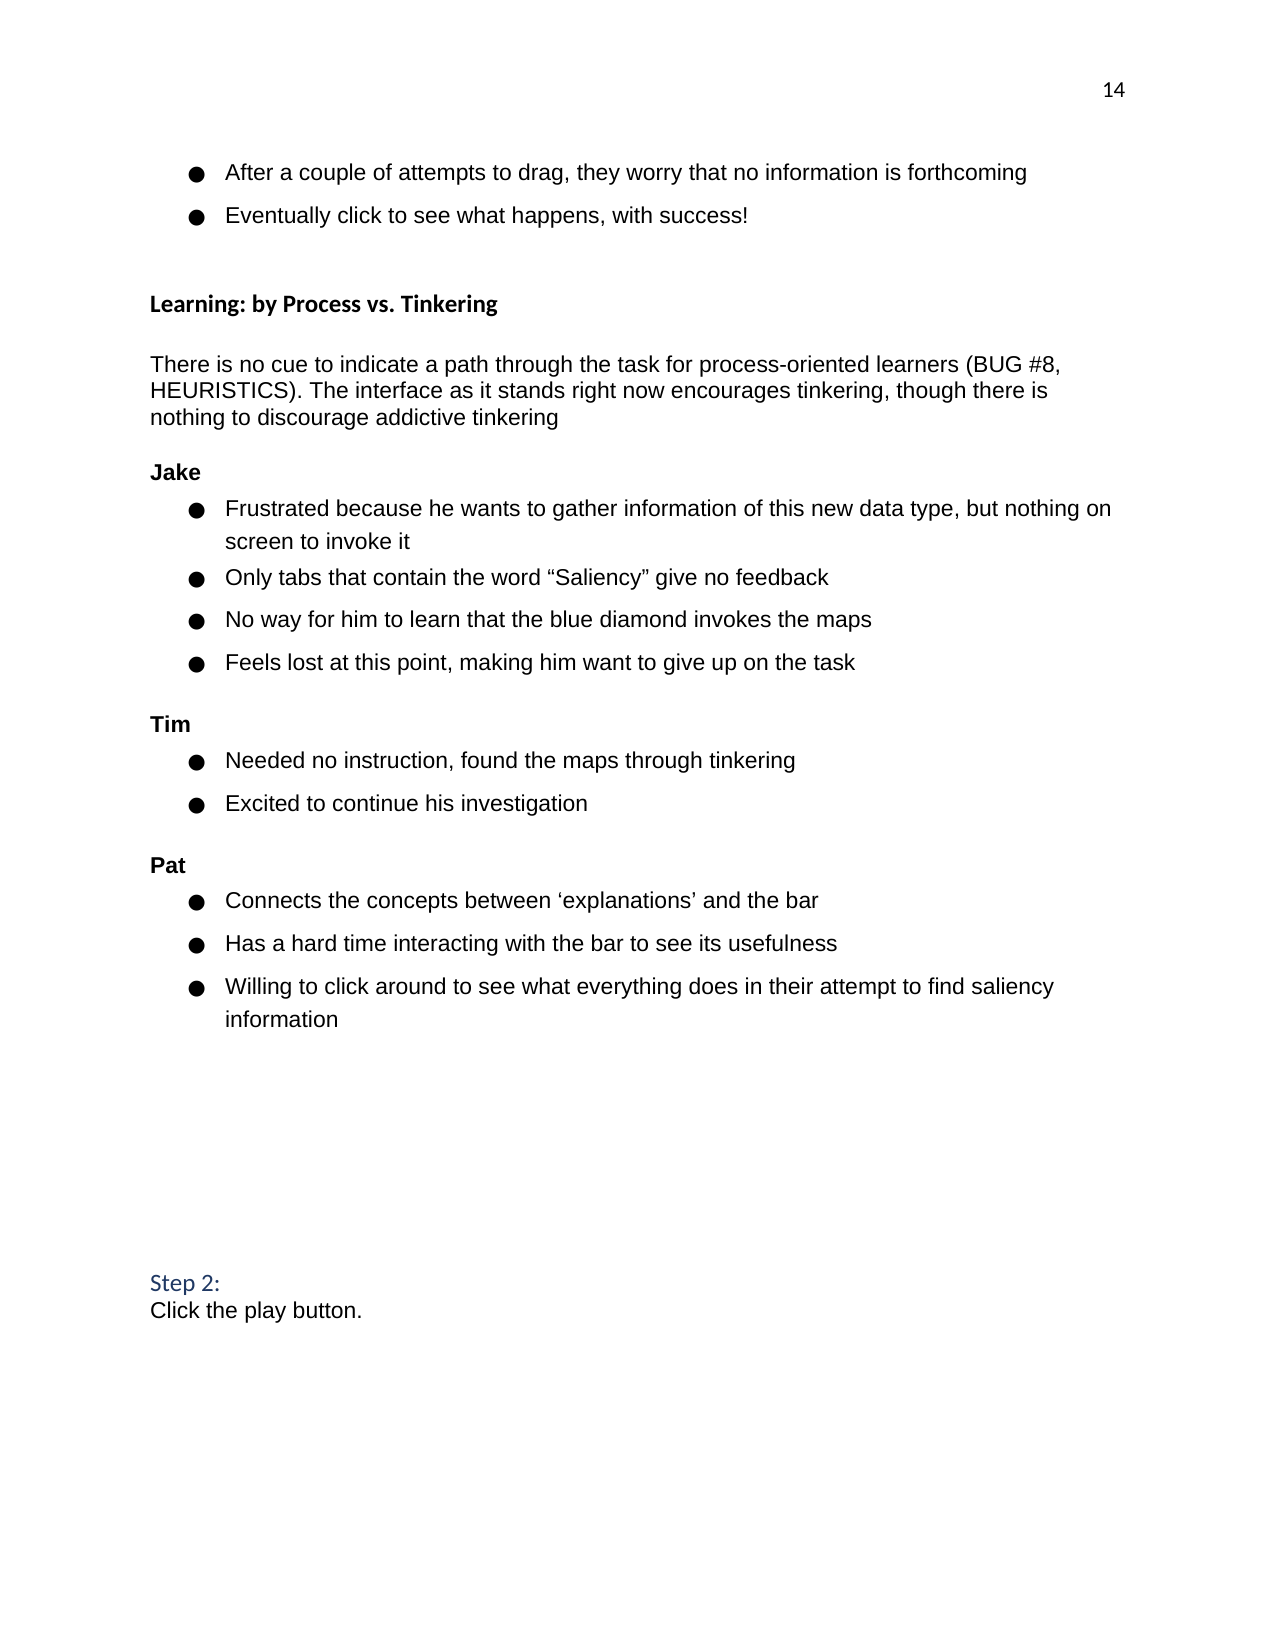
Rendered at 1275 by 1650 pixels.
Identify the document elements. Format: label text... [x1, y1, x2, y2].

list No way for him to learn that the blue diamond invokes the maps [187, 597, 1125, 640]
list Needed no instruction, found the maps through tinkering [187, 738, 1125, 780]
text Jake [150, 459, 1125, 485]
list Eventually click to see what happens, with success! [187, 193, 1125, 235]
subtitle Learning: by Process vs. Tinkering [150, 288, 1125, 319]
text Pat [150, 852, 1125, 878]
text Click the play button. [150, 1297, 1125, 1324]
text Tim [150, 711, 1125, 738]
list Frustrated because he wants to gather information of this new data type, but nothing on screen to invoke it [187, 485, 1125, 554]
list Connects the concepts between ‘explanations’ and the bar [187, 878, 1125, 921]
list Willing to click around to see what everything does in their attempt to find saliency information [187, 963, 1125, 1033]
list Excited to continue his investigation [187, 780, 1125, 823]
list After a couple of attempts to drag, they worry that no information is forthcoming [187, 150, 1125, 193]
text There is no cue to indicate a path through the task for process-oriented learners (BUG #8, HEURISTICS). The interface as it stands right now encourages tinkering, though there is nothing to discourage addictive tinkering [150, 351, 1125, 430]
list Feels lost at this point, making him want to give up on the task [187, 640, 1125, 682]
subtitle Step 2: [150, 1267, 1125, 1297]
list Has a hard time interacting with the bar to see its usefulness [187, 921, 1125, 963]
list Only tabs that contain the word “Saliency” give no feedback [187, 554, 1125, 597]
